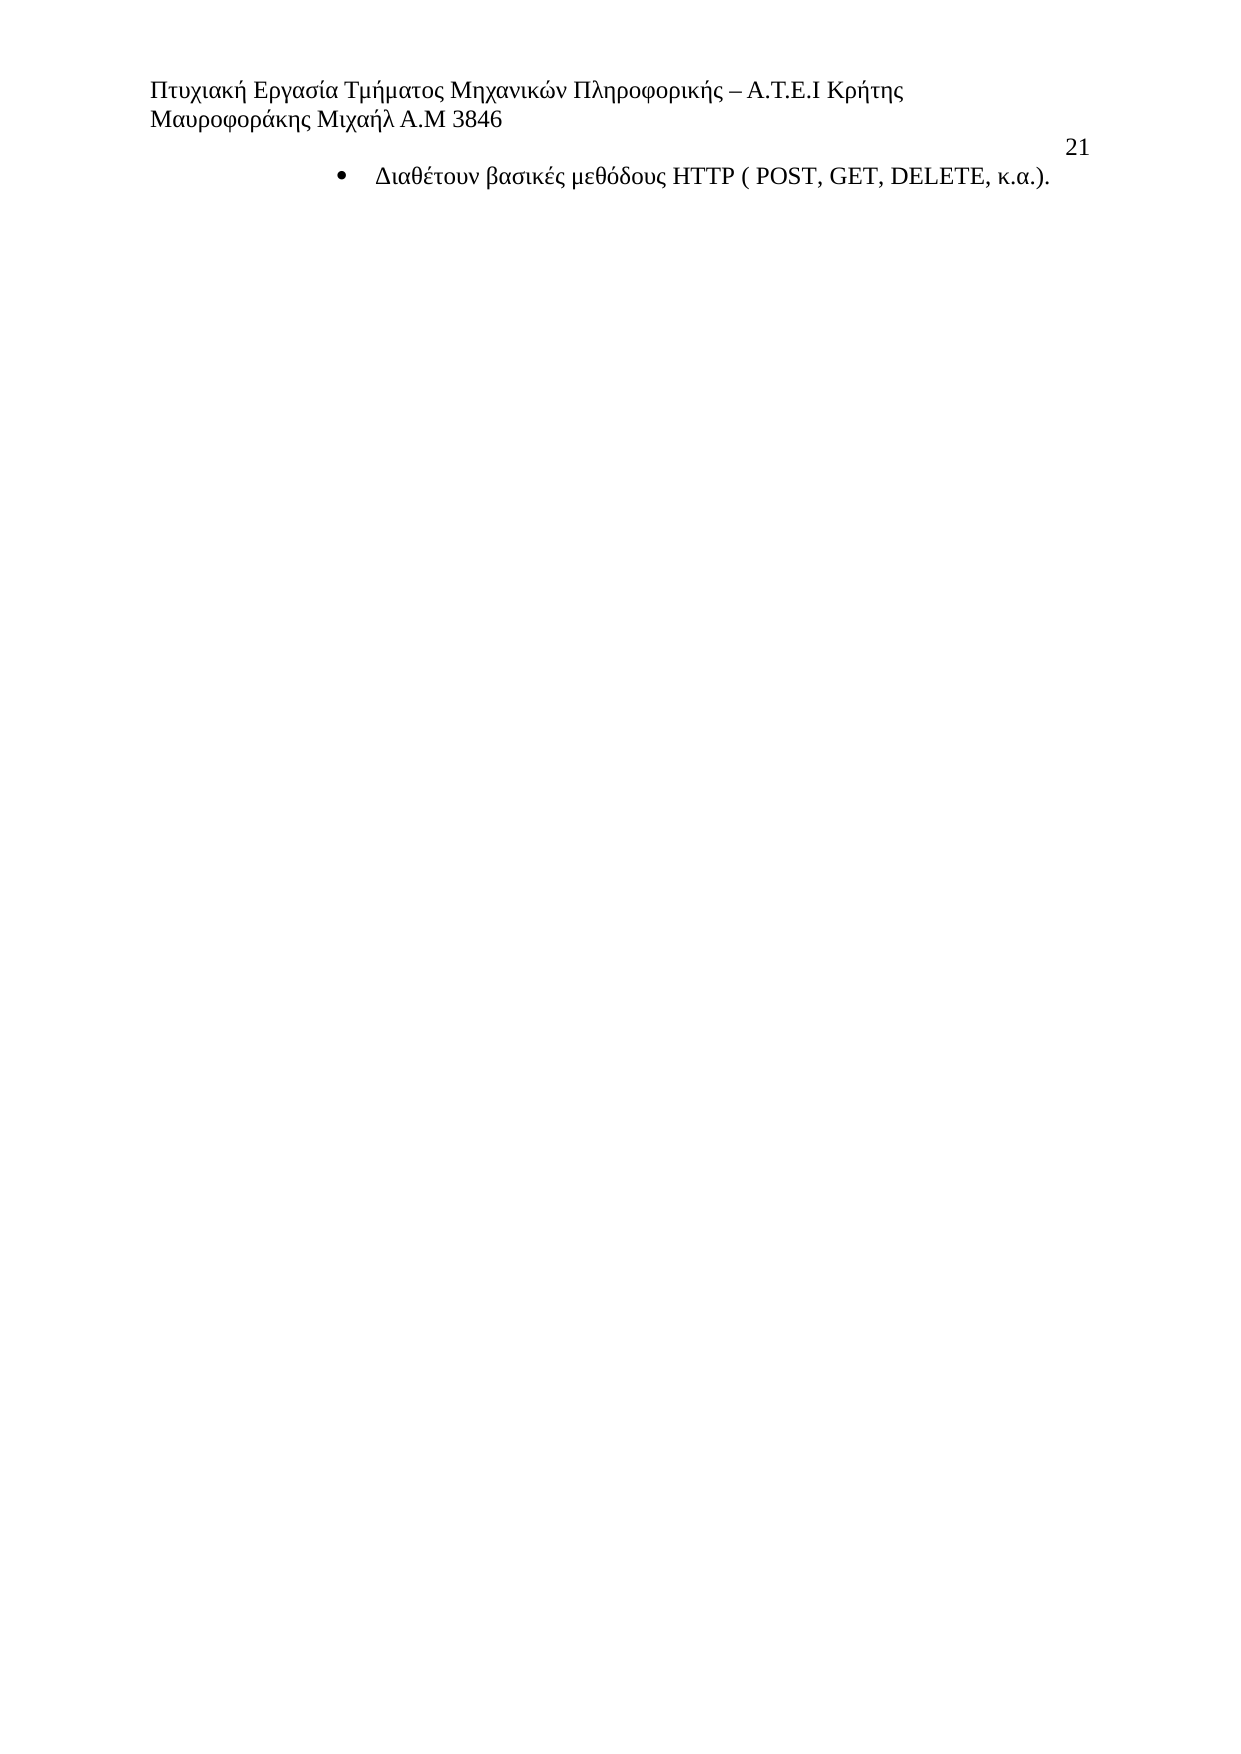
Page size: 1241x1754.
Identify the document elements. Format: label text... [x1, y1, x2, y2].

list Διαθέτουν βασικές μεθόδους HTTP ( POST, GET, DELETE, κ.α.). [337, 161, 1090, 190]
